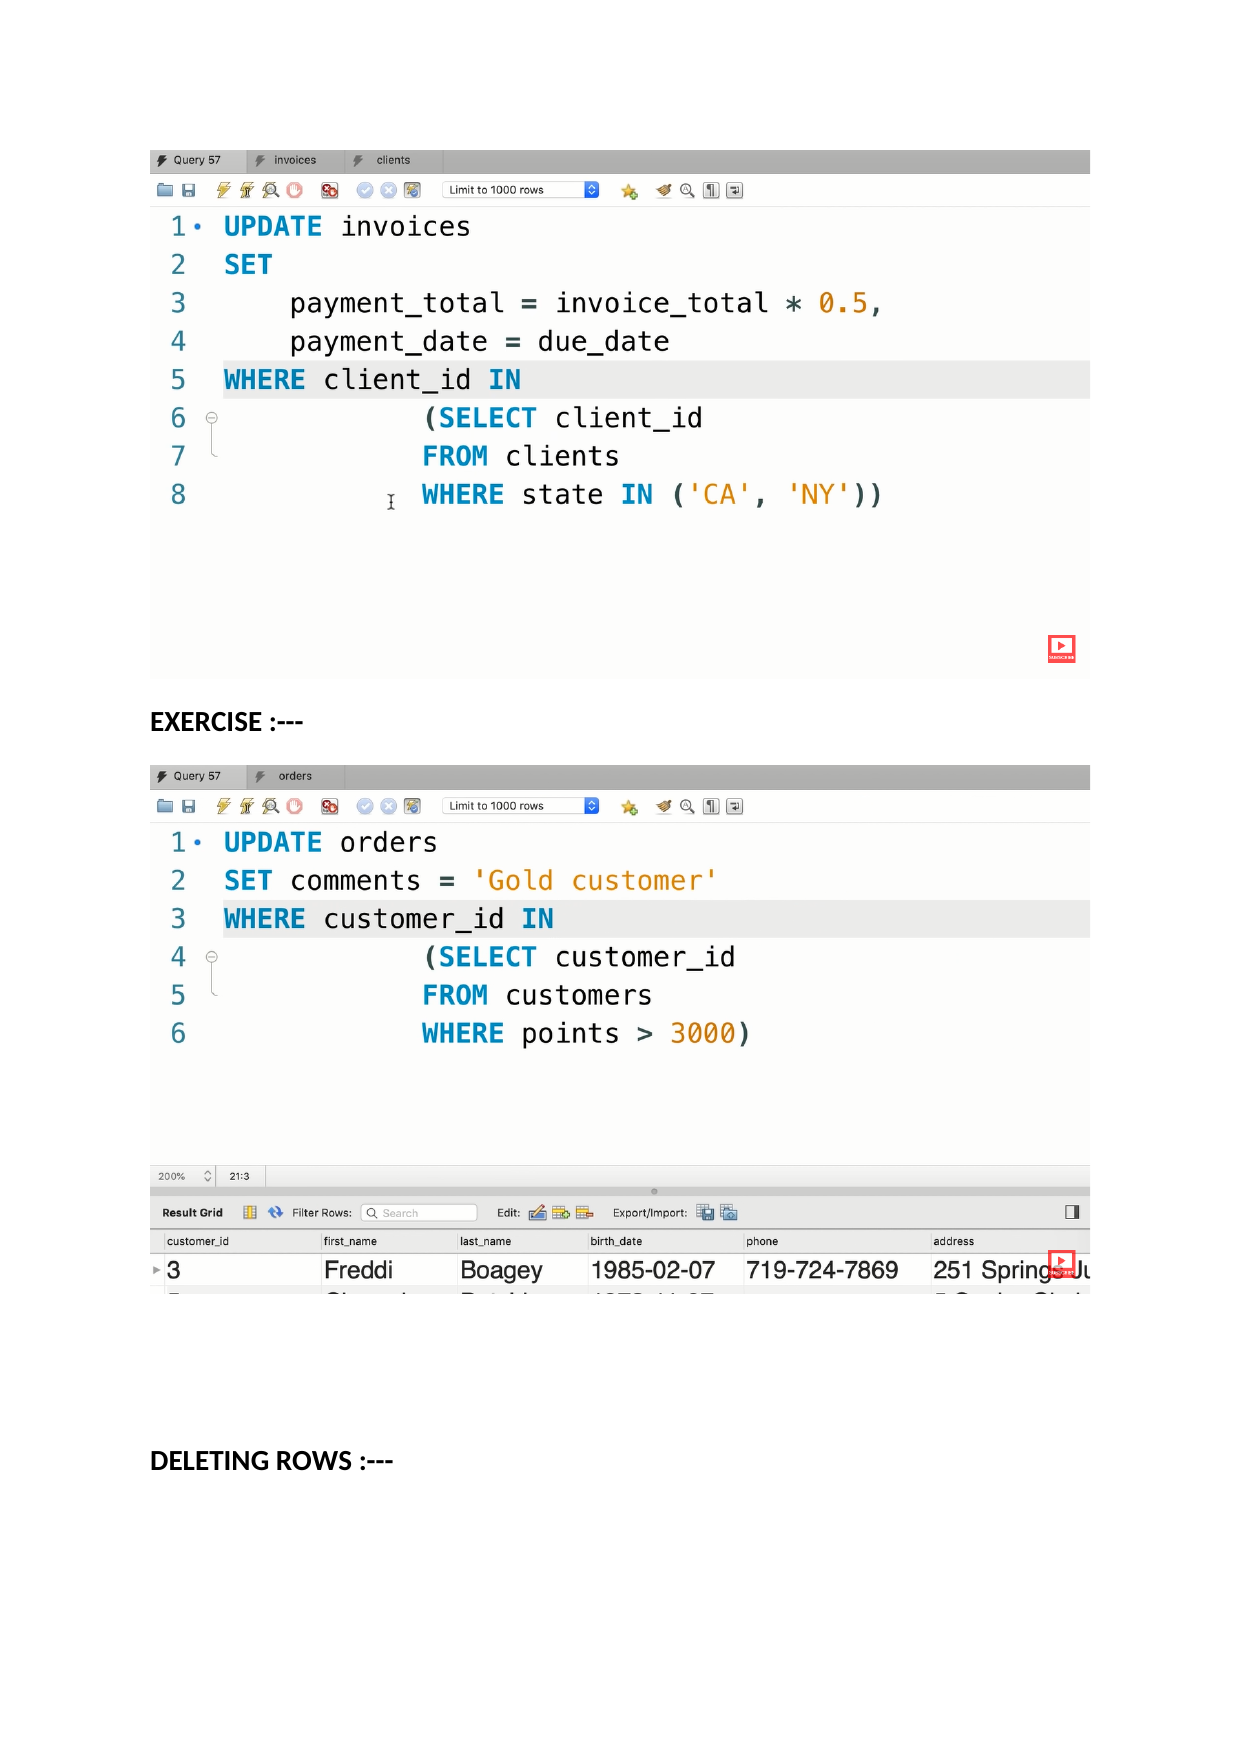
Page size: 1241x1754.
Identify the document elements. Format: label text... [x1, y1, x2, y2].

text EXERCISE :--- [150, 703, 1090, 739]
picture [150, 765, 1091, 1294]
picture [150, 150, 1091, 679]
text DELETING ROWS :--- [150, 1442, 1090, 1478]
